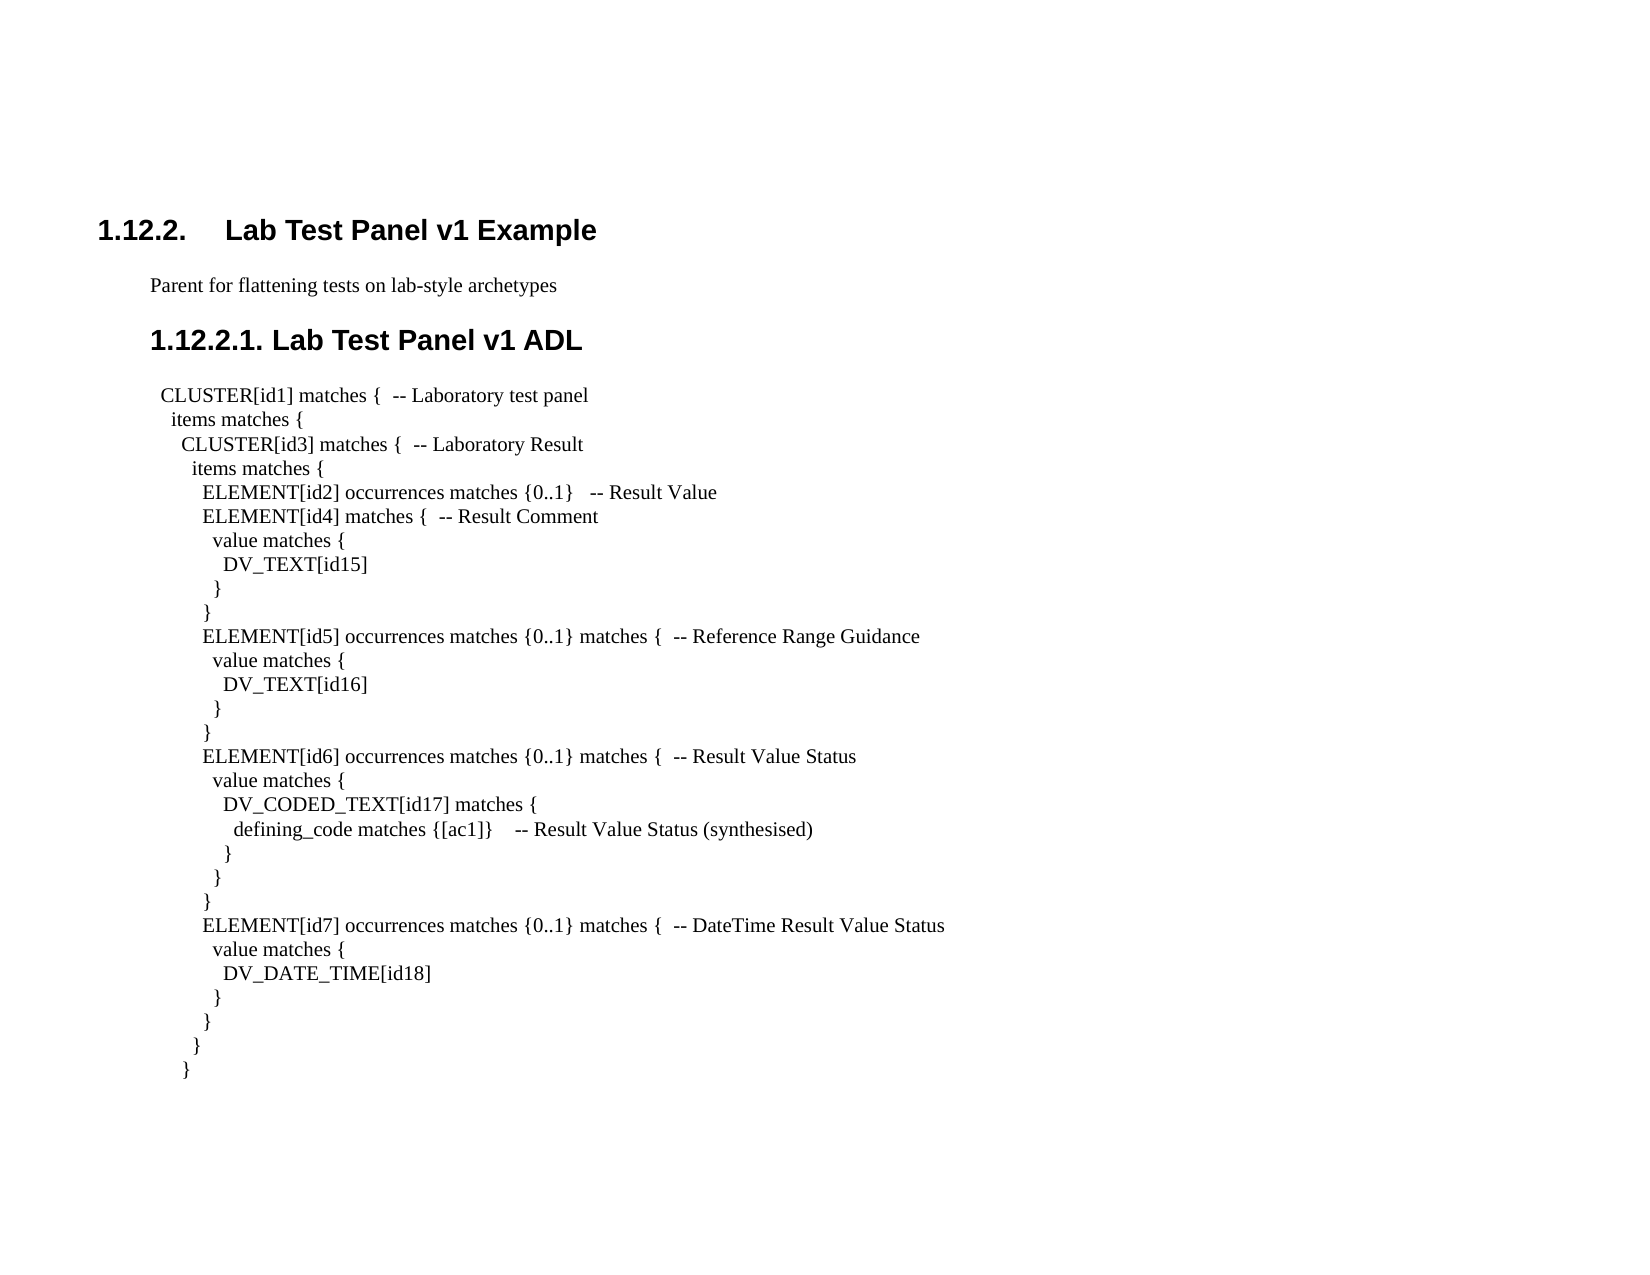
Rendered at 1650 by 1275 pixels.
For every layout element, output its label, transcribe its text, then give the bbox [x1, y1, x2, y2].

text } [150, 841, 1500, 864]
text DV_CODED_TEXT[id17] matches { [150, 792, 1500, 816]
text DV_DATE_TIME[id18] [150, 961, 1500, 985]
text } [150, 889, 1500, 913]
text } [150, 1033, 1500, 1057]
text ELEMENT[id7] occurrences matches {0..1} matches { -- DateTime Result Value Status [150, 913, 1500, 937]
text ELEMENT[id6] occurrences matches {0..1} matches { -- Result Value Status [150, 744, 1500, 768]
text value matches { [150, 528, 1500, 552]
text } [150, 720, 1500, 744]
text ELEMENT[id4] matches { -- Result Comment [150, 504, 1500, 528]
text } [150, 1057, 1500, 1081]
text value matches { [150, 768, 1500, 792]
text value matches { [150, 648, 1500, 672]
text items matches { [150, 407, 1500, 431]
text } [150, 600, 1500, 624]
text } [150, 985, 1500, 1009]
text } [150, 1009, 1500, 1033]
text CLUSTER[id1] matches { -- Laboratory test panel [150, 383, 1500, 407]
text ELEMENT[id5] occurrences matches {0..1} matches { -- Reference Range Guidance [150, 624, 1500, 648]
text CLUSTER[id3] matches { -- Laboratory Result [150, 431, 1500, 456]
text value matches { [150, 937, 1500, 961]
text DV_TEXT[id15] [150, 552, 1500, 576]
text Parent for flattening tests on lab-style archetypes [150, 273, 1500, 297]
subtitle Lab Test Panel v1 Example [97, 213, 1500, 246]
text } [150, 864, 1500, 889]
text DV_TEXT[id16] [150, 672, 1500, 696]
text items matches { [150, 456, 1500, 479]
text defining_code matches {[ac1]} -- Result Value Status (synthesised) [150, 816, 1500, 841]
text ELEMENT[id2] occurrences matches {0..1} -- Result Value [150, 479, 1500, 504]
subtitle Lab Test Panel v1 ADL [150, 323, 1500, 356]
text } [150, 696, 1500, 720]
text } [150, 576, 1500, 600]
